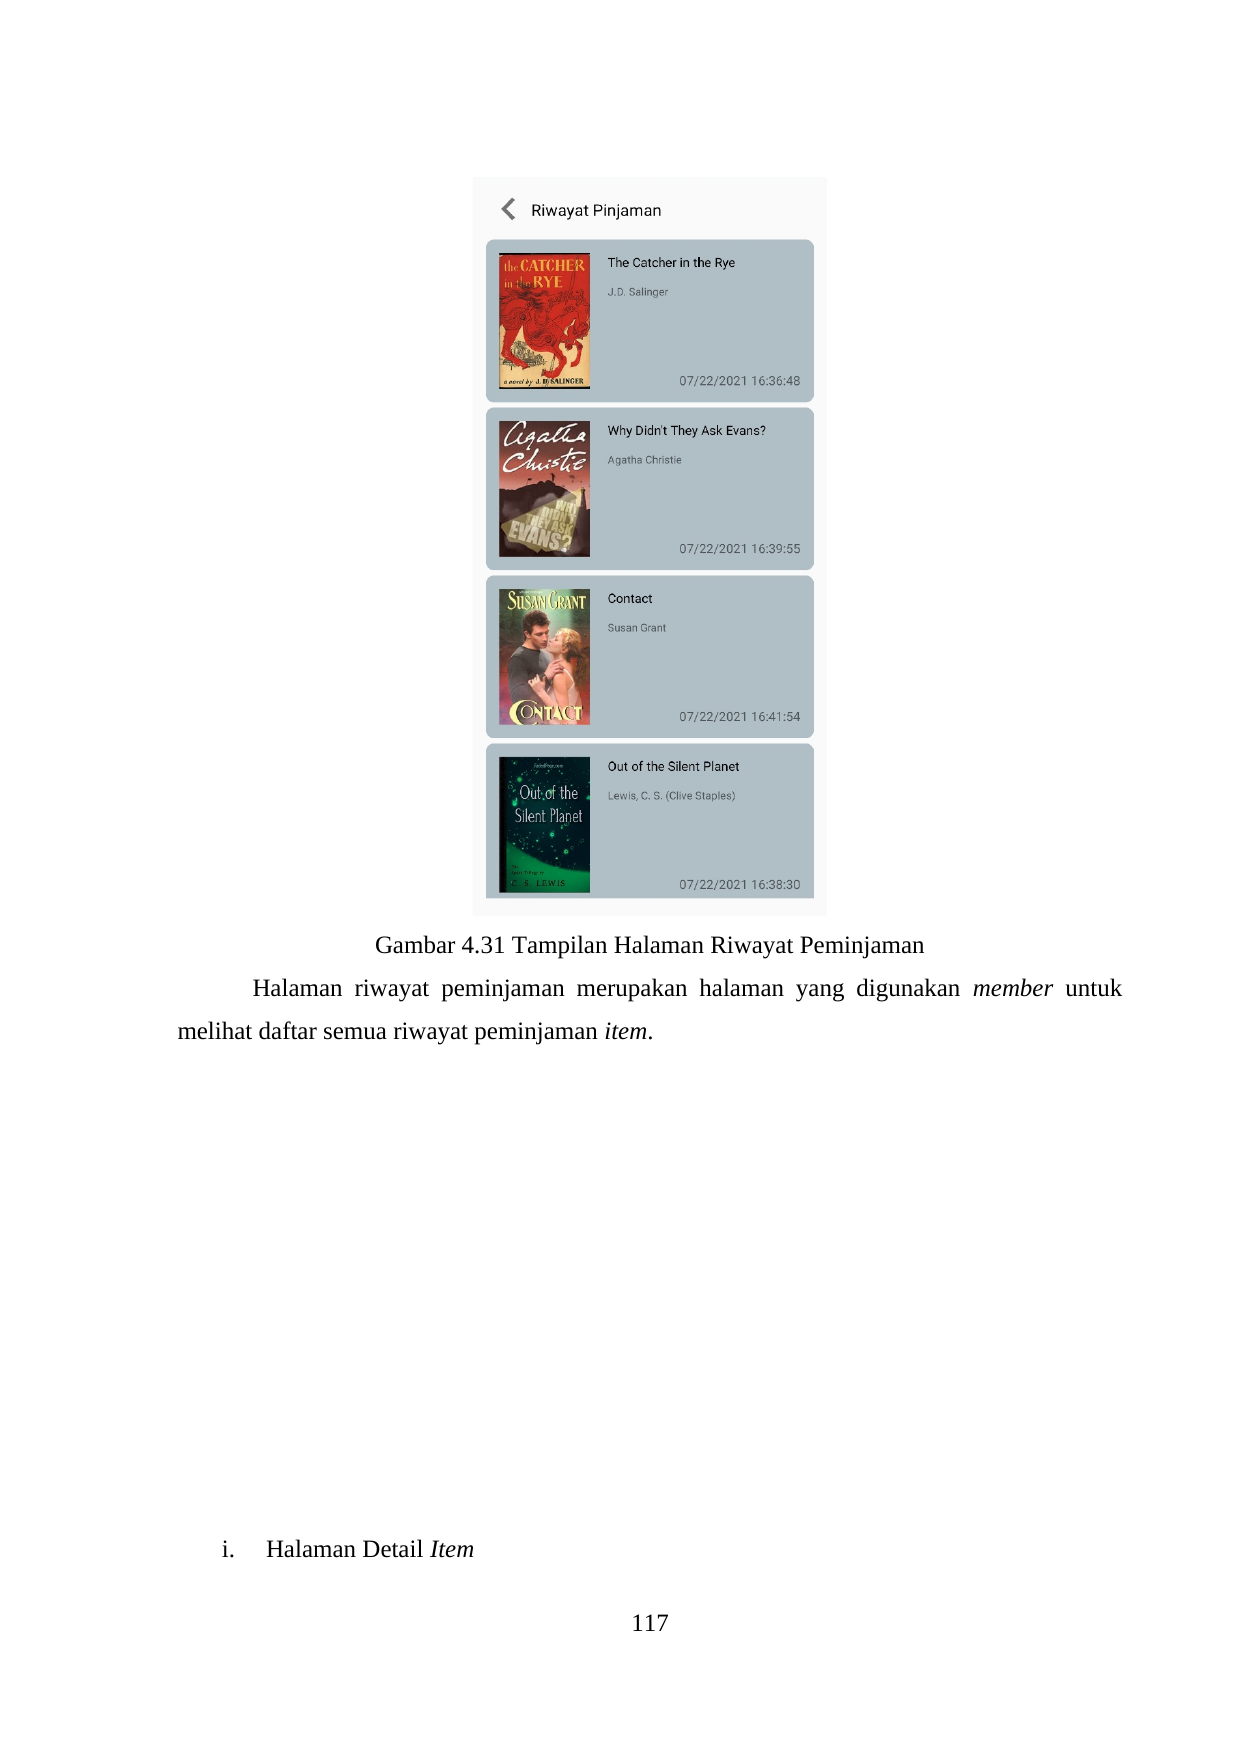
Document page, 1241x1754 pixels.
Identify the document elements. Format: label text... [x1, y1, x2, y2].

text Gambar 4.31 Tampilan Halaman Riwayat Peminjaman [177, 930, 1122, 959]
text Halaman riwayat peminjaman merupakan halaman yang digunakan member untuk melihat daftar semua riwayat peminjaman item. [177, 973, 1122, 1045]
list Halaman Detail Item [222, 1534, 1122, 1562]
picture [472, 177, 827, 916]
